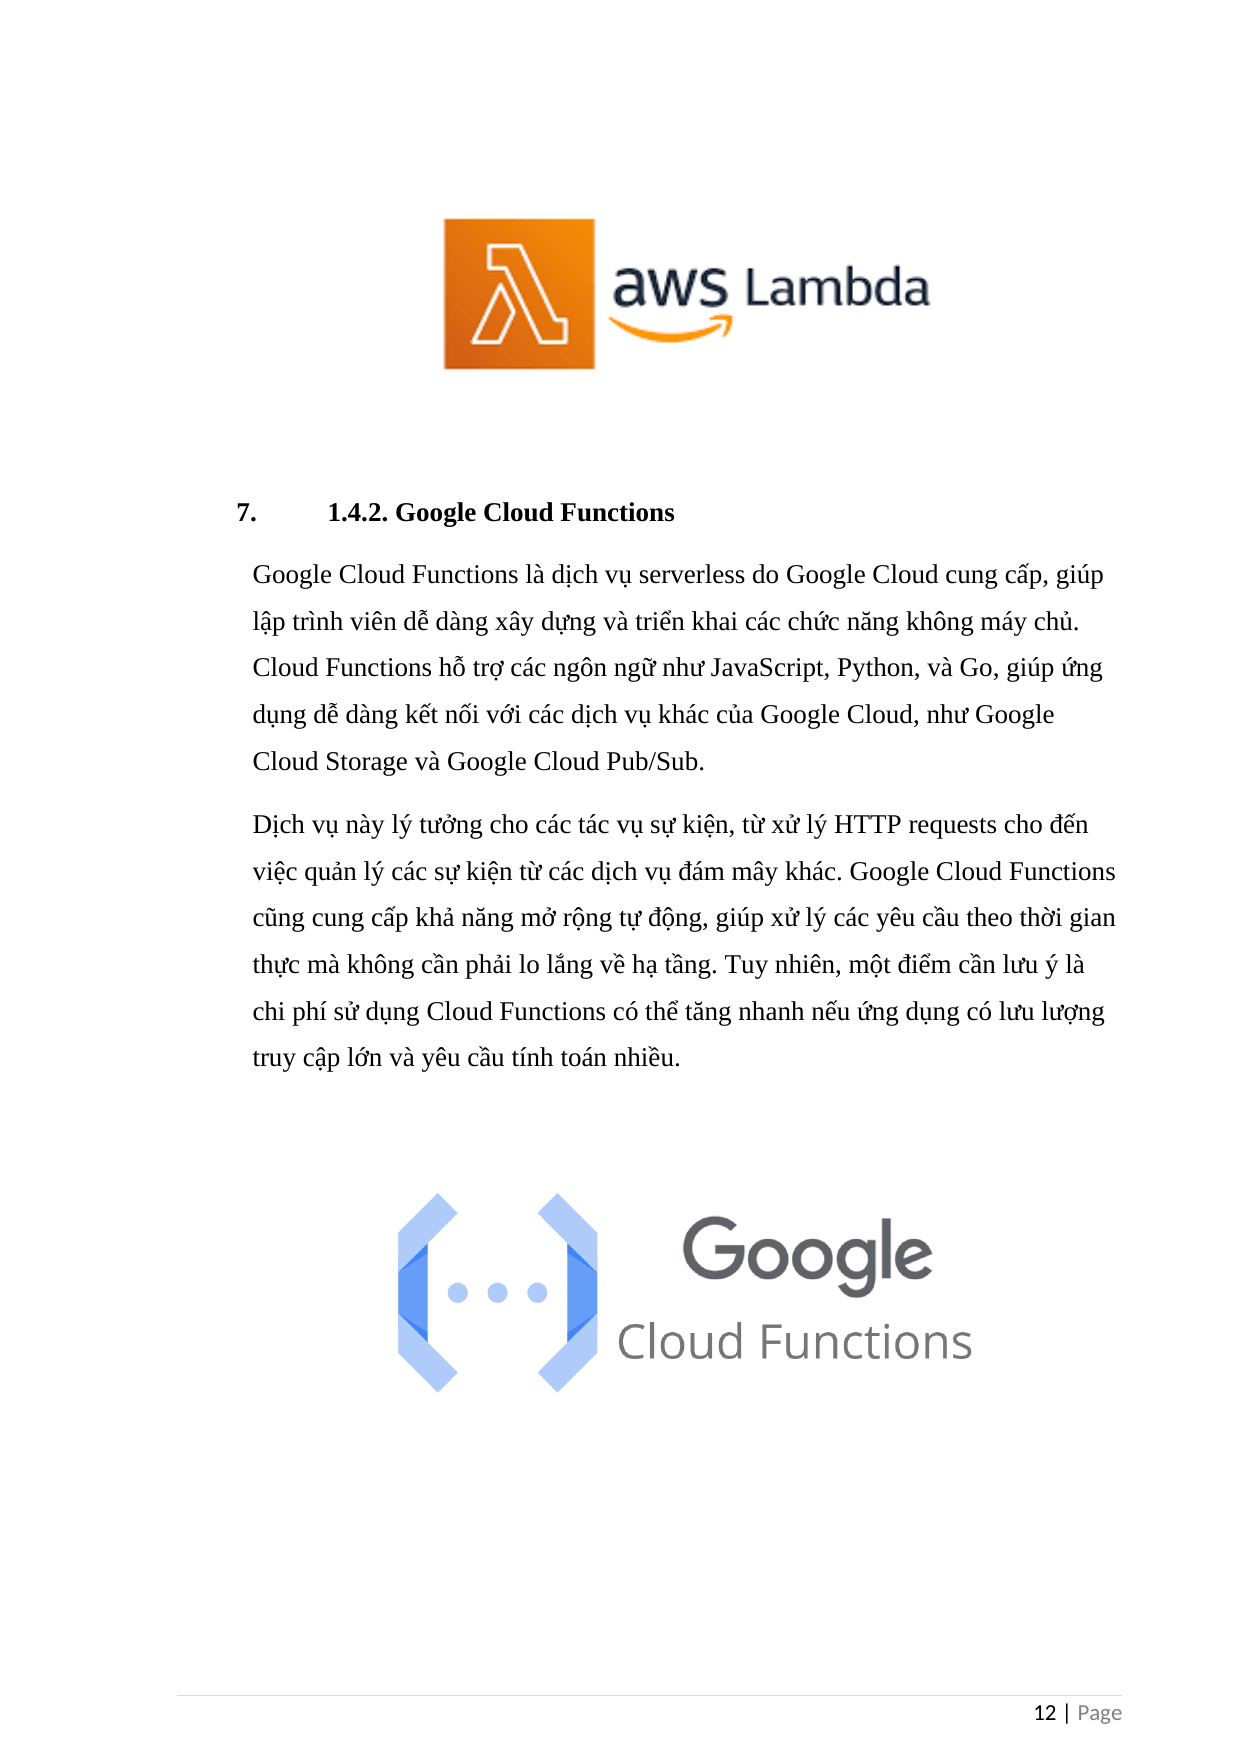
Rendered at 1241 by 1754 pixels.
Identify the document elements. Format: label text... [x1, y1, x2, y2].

subtitle 1.4.2. Google Cloud Functions [236, 496, 1122, 527]
picture [328, 1105, 1046, 1481]
picture [381, 121, 994, 466]
text Dịch vụ này lý tưởng cho các tác vụ sự kiện, từ xử lý HTTP requests cho đến việc quản lý các sự kiện từ các dịch vụ đám mây khác. Google Cloud Functions cũng cung cấp khả năng mở rộng tự động, giúp xử lý các yêu cầu theo thời gian thực mà không cần phải lo lắng về hạ tầng. Tuy nhiên, một điểm cần lưu ý là chi phí sử dụng Cloud Functions có thể tăng nhanh nếu ứng dụng có lưu lượng truy cập lớn và yêu cầu tính toán nhiều. [252, 808, 1122, 1073]
text Google Cloud Functions là dịch vụ serverless do Google Cloud cung cấp, giúp lập trình viên dễ dàng xây dựng và triển khai các chức năng không máy chủ. Cloud Functions hỗ trợ các ngôn ngữ như JavaScript, Python, và Go, giúp ứng dụng dễ dàng kết nối với các dịch vụ khác của Google Cloud, như Google Cloud Storage và Google Cloud Pub/Sub. [252, 558, 1122, 776]
